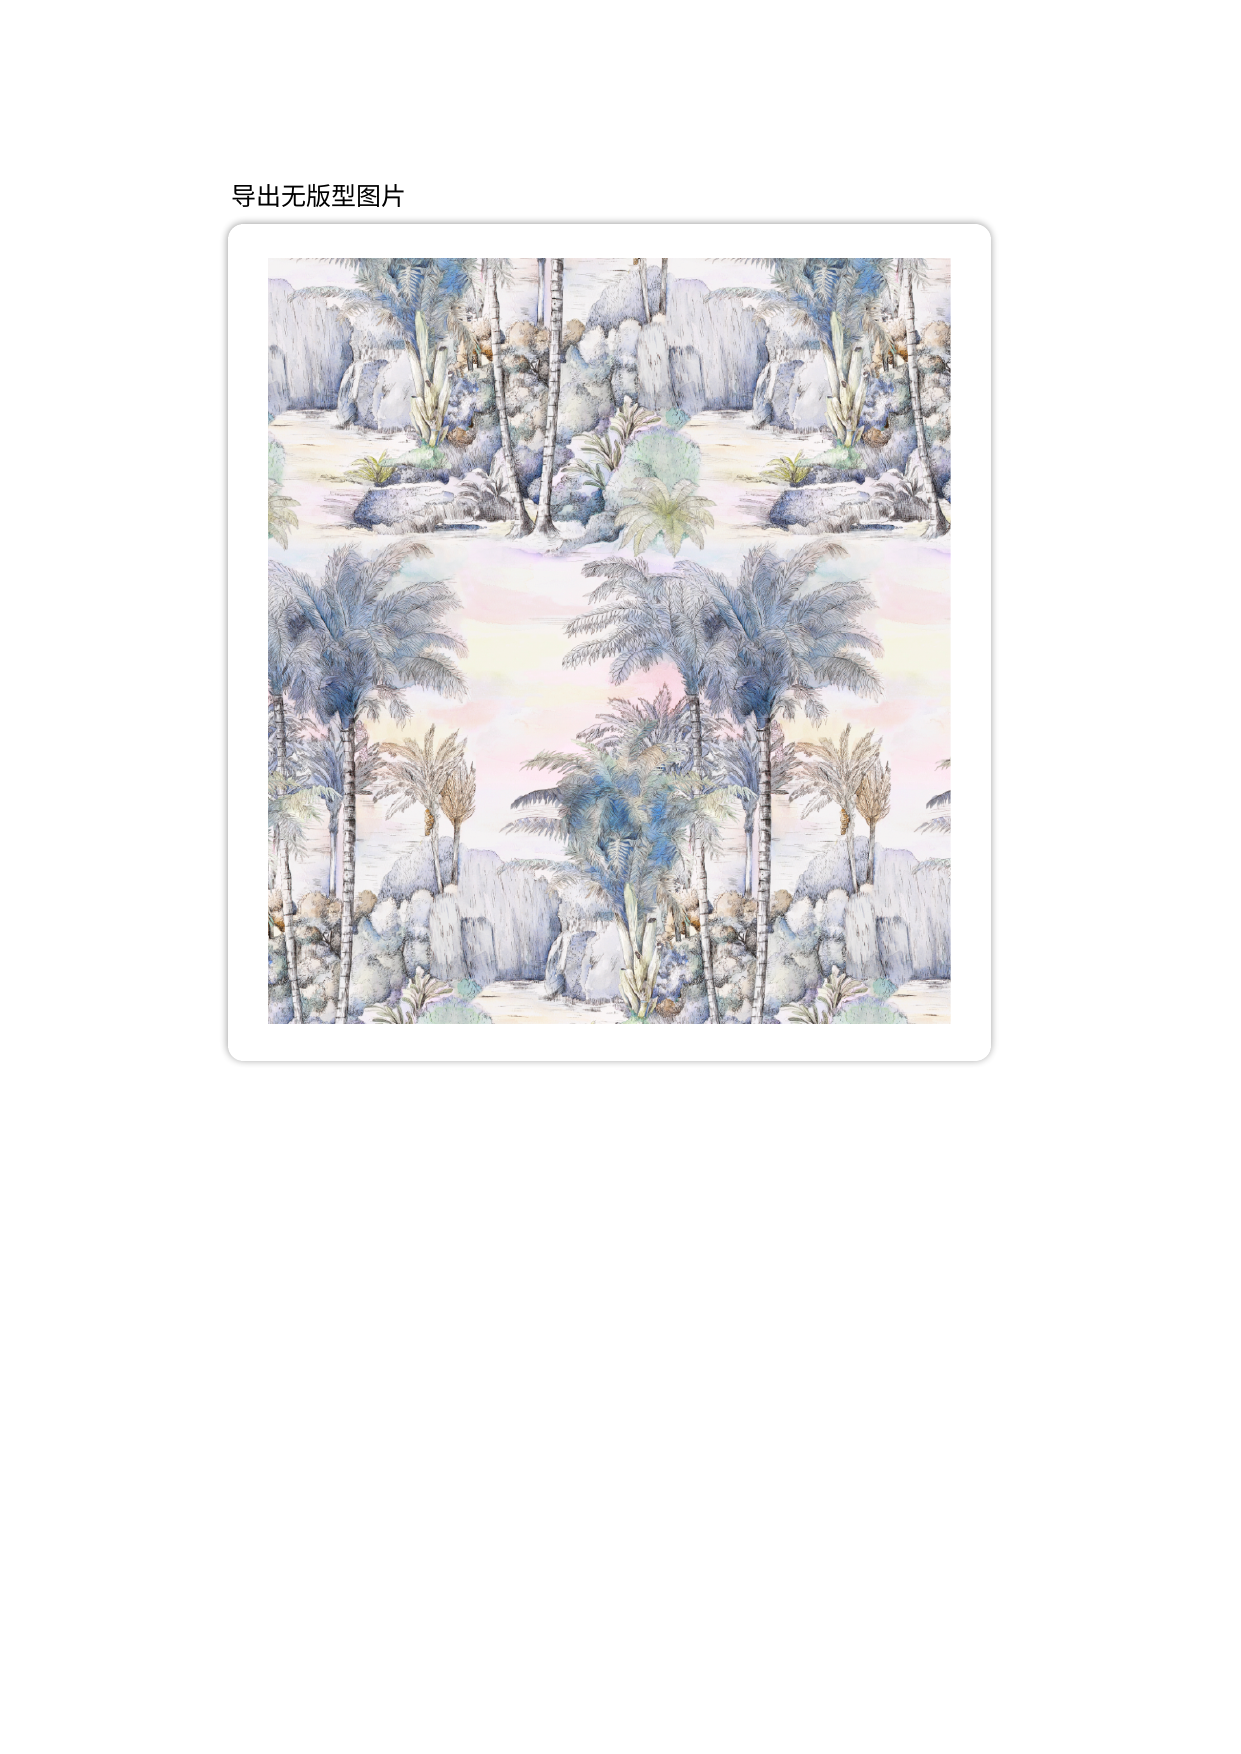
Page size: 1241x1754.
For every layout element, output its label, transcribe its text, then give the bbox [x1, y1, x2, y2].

picture [259, 255, 959, 1030]
text 导出无版型图片 [187, 162, 1053, 227]
